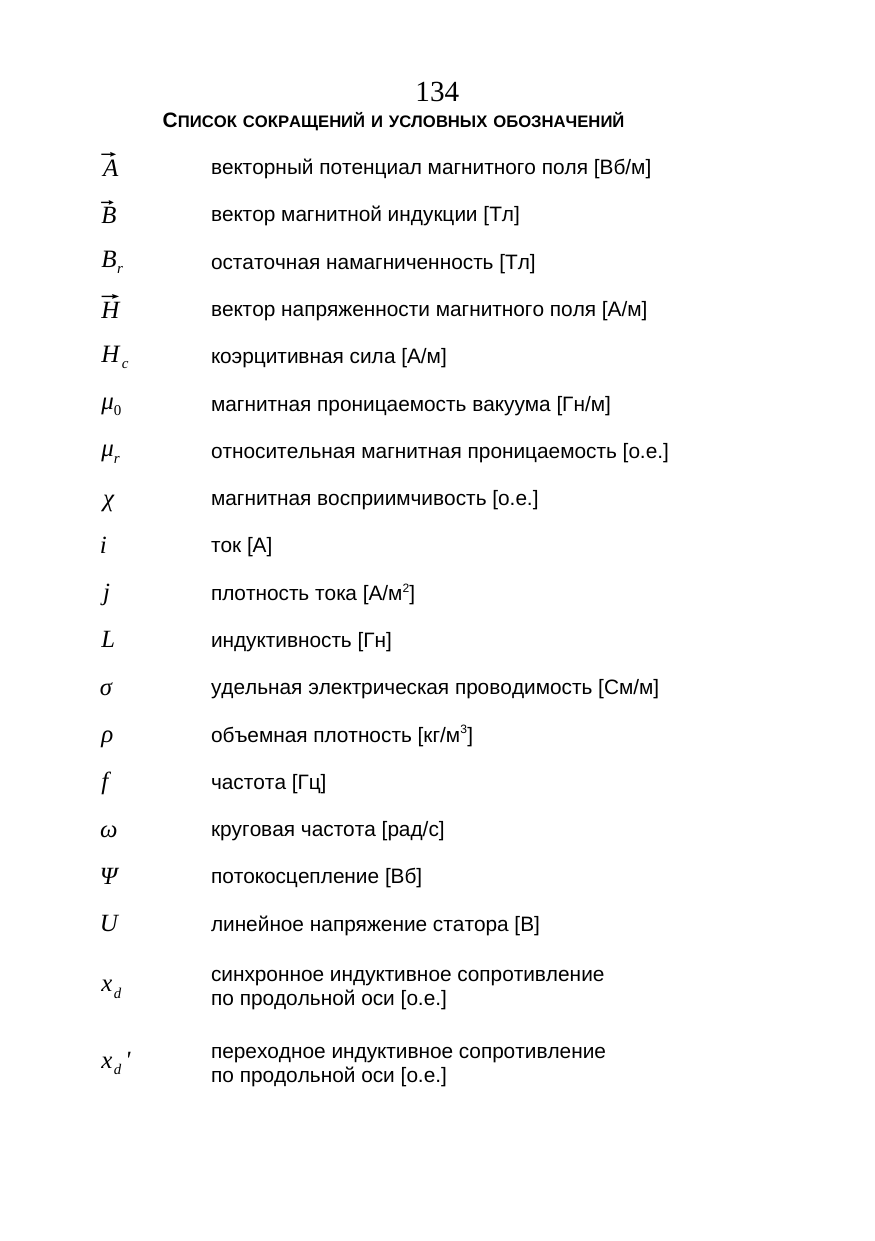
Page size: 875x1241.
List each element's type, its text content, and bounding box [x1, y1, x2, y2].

table_cell [89, 805, 199, 853]
table_cell потокосцепление [Вб] [200, 853, 783, 900]
table_cell плотность тока [A/м2] [200, 569, 783, 616]
table_cell [89, 191, 199, 238]
table_cell магнитная восприимчивость [о.е.] [200, 474, 783, 522]
table_cell [89, 238, 199, 285]
table_cell относительная магнитная проницаемость [о.е.] [200, 427, 783, 474]
table_cell ток [A] [200, 522, 783, 569]
table_cell [89, 333, 199, 380]
table_cell переходное индуктивное сопротивление по продольной оси [о.е.] [200, 1024, 783, 1101]
table_cell вектор напряженности магнитного поля [A/м] [200, 285, 783, 332]
table_cell удельная электрическая проводимость [См/м] [200, 664, 783, 711]
table_cell [89, 380, 199, 427]
table_cell круговая частота [рад/с] [200, 805, 783, 853]
table_cell [89, 1024, 199, 1101]
table_cell вектор магнитной индукции [Тл] [200, 191, 783, 238]
table_cell [89, 947, 199, 1024]
table_header векторный потенциал магнитного поля [Вб/м] [200, 143, 783, 191]
table_cell коэрцитивная сила [A/м] [200, 333, 783, 380]
table_cell объемная плотность [кг/м3] [200, 711, 783, 758]
table_cell линейное напряжение статора [В] [200, 900, 783, 947]
text Список сокращений и условных обозначений [89, 107, 785, 131]
table_cell индуктивность [Гн] [200, 616, 783, 663]
table_cell [89, 711, 199, 758]
table_cell [89, 522, 199, 569]
table_cell магнитная проницаемость вакуума [Гн/м] [200, 380, 783, 427]
table_cell [89, 427, 199, 474]
table_cell [89, 569, 199, 616]
table_cell синхронное индуктивное сопротивление по продольной оси [о.е.] [200, 947, 783, 1024]
table_cell [89, 664, 199, 711]
table_cell частота [Гц] [200, 758, 783, 805]
table_cell остаточная намагниченность [Tл] [200, 238, 783, 285]
table_cell [89, 616, 199, 663]
table_header [89, 143, 199, 191]
table_cell [89, 285, 199, 332]
table_cell [89, 474, 199, 522]
table_cell [89, 853, 199, 900]
table_cell [89, 900, 199, 947]
table_cell [89, 758, 199, 805]
